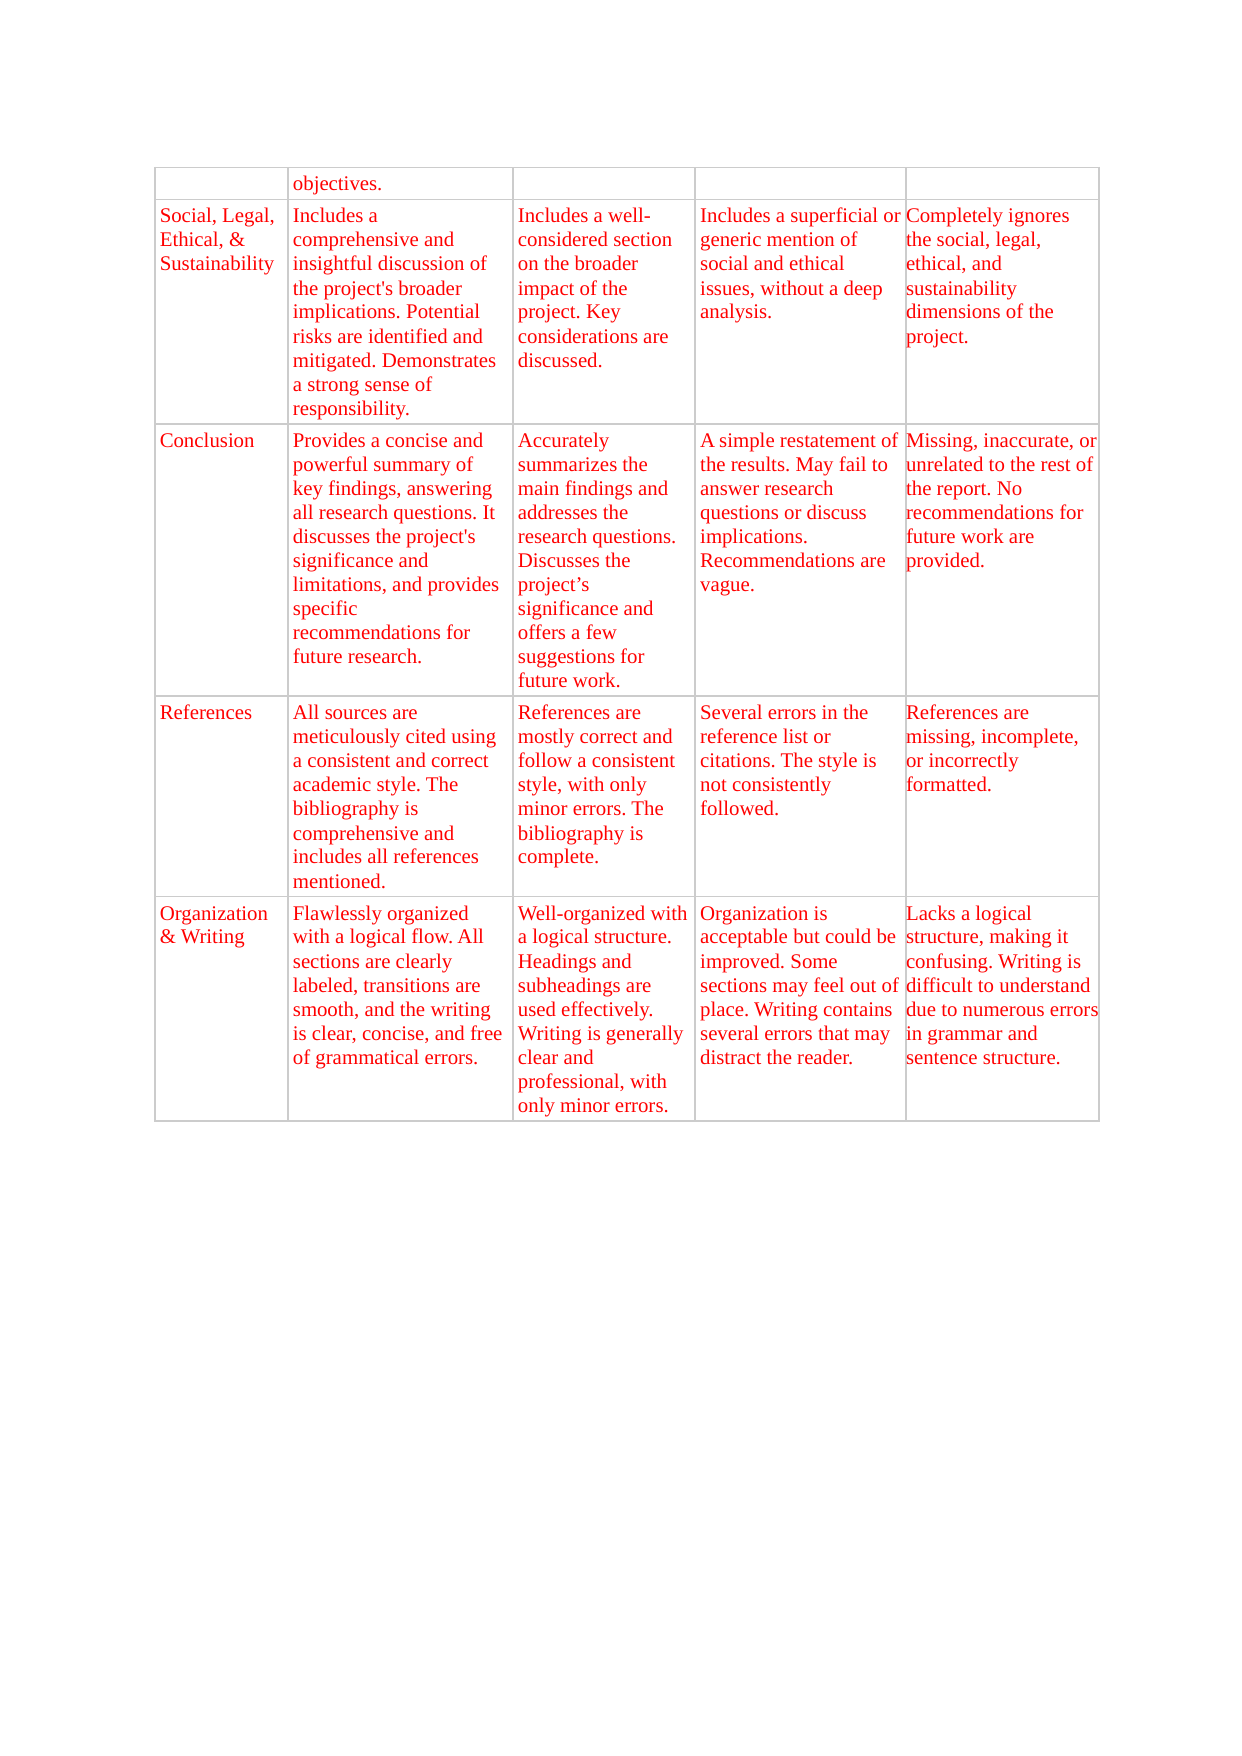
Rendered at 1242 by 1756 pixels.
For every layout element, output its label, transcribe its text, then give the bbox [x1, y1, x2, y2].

table_cell Includes a superficial or generic mention of social and ethical issues, without a deep analysis. [696, 200, 905, 423]
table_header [907, 168, 1098, 198]
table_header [696, 168, 905, 198]
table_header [156, 168, 287, 198]
table_cell Organization is acceptable but could be improved. Some sections may feel out of place. Writing contains several errors that may distract the reader. [696, 897, 905, 1120]
table_cell Several errors in the reference list or citations. The style is not consistently followed. [696, 697, 905, 896]
table_cell Lacks a logical structure, making it confusing. Writing is difficult to understand due to numerous errors in grammar and sentence structure. [907, 897, 1098, 1120]
table_cell References are mostly correct and follow a consistent style, with only minor errors. The bibliography is complete. [514, 697, 694, 896]
table_cell Provides a concise and powerful summary of key findings, answering all research questions. It discusses the project's significance and limitations, and provides specific recommendations for future research. [289, 425, 512, 695]
table_cell References [156, 697, 287, 896]
table_cell Conclusion [156, 425, 287, 695]
table_cell Organization & Writing [156, 897, 287, 1120]
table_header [514, 168, 694, 198]
table_cell All sources are meticulously cited using a consistent and correct academic style. The bibliography is comprehensive and includes all references mentioned. [289, 697, 512, 896]
table_cell Social, Legal, Ethical, & Sustainability [156, 200, 287, 423]
table_cell A simple restatement of the results. May fail to answer research questions or discuss implications. Recommendations are vague. [696, 425, 905, 695]
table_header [289, 168, 512, 198]
table_cell Includes a comprehensive and insightful discussion of the project's broader implications. Potential risks are identified and mitigated. Demonstrates a strong sense of responsibility. [289, 200, 512, 423]
table_cell Flawlessly organized with a logical flow. All sections are clearly labeled, transitions are smooth, and the writing is clear, concise, and free of grammatical errors. [289, 897, 512, 1120]
table_cell Accurately summarizes the main findings and addresses the research questions. Discusses the project’s significance and offers a few suggestions for future work. [514, 425, 694, 695]
table_cell Completely ignores the social, legal, ethical, and sustainability dimensions of the project. [907, 200, 1098, 423]
table_cell Includes a well-considered section on the broader impact of the project. Key considerations are discussed. [514, 200, 694, 423]
table_cell Missing, inaccurate, or unrelated to the rest of the report. No recommendations for future work are provided. [907, 425, 1098, 695]
table_cell Well-organized with a logical structure. Headings and subheadings are used effectively. Writing is generally clear and professional, with only minor errors. [514, 897, 694, 1120]
table_cell References are missing, incomplete, or incorrectly formatted. [907, 697, 1098, 896]
